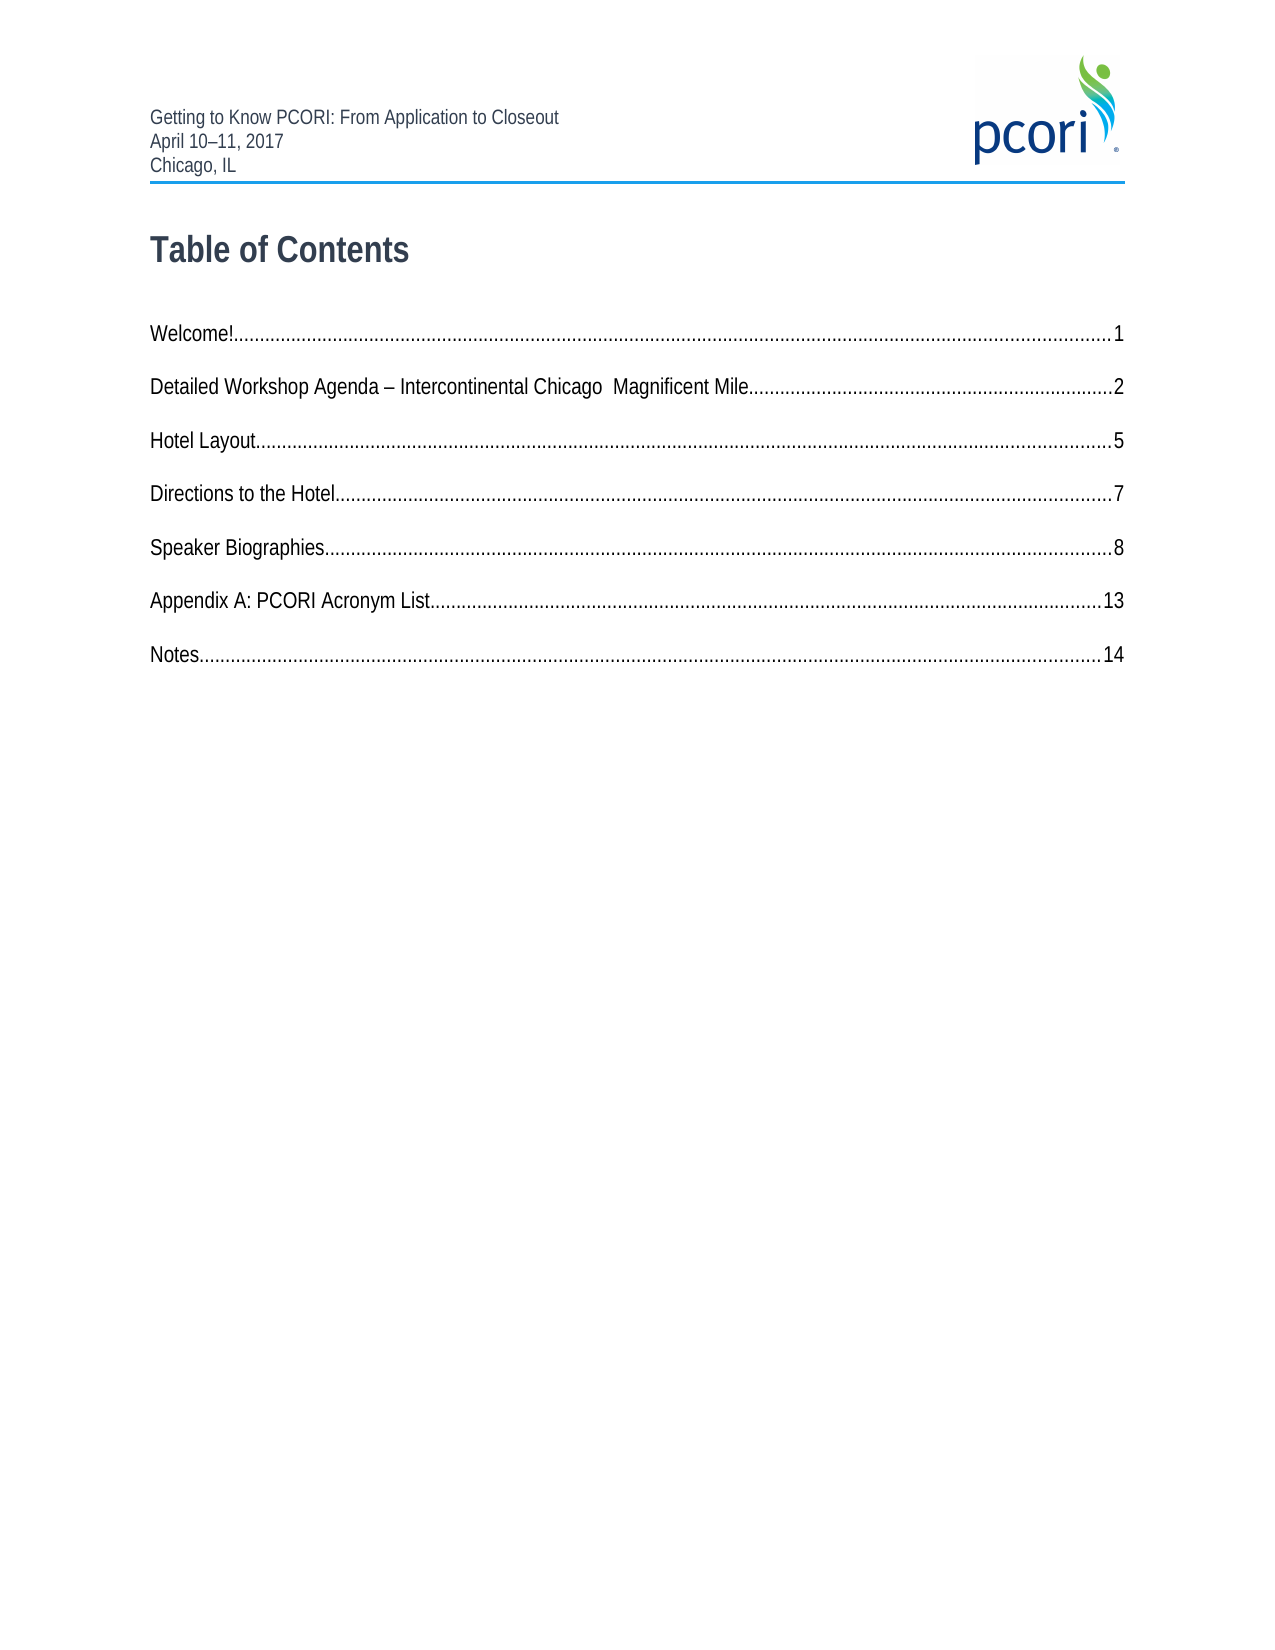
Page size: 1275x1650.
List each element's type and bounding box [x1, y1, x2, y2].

picture [975, 55, 1121, 165]
